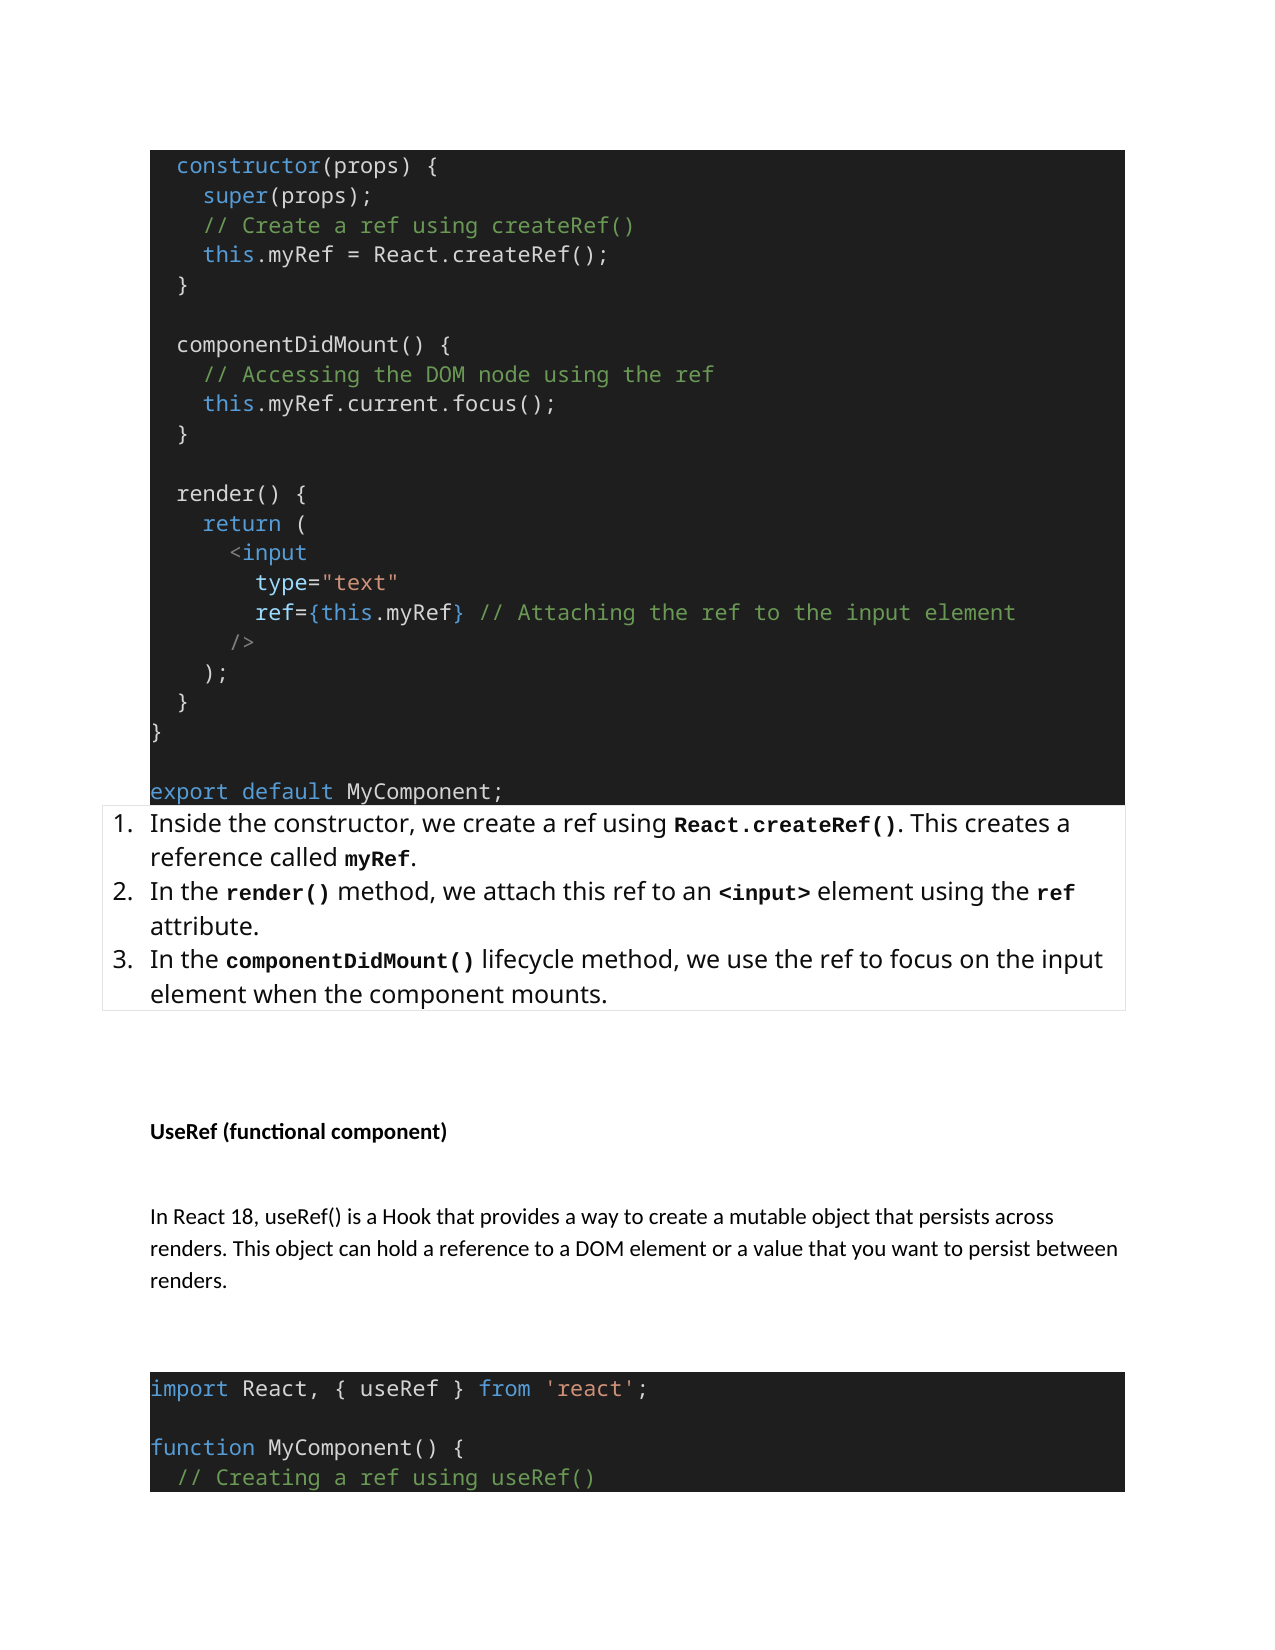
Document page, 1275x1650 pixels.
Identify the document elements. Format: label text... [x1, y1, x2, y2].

text type="text" [150, 567, 1125, 597]
text } [150, 418, 1125, 448]
text componentDidMount() { [150, 329, 1125, 358]
list Inside the constructor, we create a ref using React.createRef(). This creates a reference called myRef. [103, 806, 1125, 873]
text return ( [150, 507, 1125, 537]
text this.myRef.current.focus(); [150, 388, 1125, 418]
text ); [150, 656, 1125, 686]
text ref={this.myRef} // Attaching the ref to the input element [150, 597, 1125, 627]
text UseRef (functional component) [150, 1117, 1125, 1145]
text function MyComponent() { [150, 1432, 1125, 1462]
text // Accessing the DOM node using the ref [150, 358, 1125, 388]
list In the componentDidMount() lifecycle method, we use the ref to focus on the input element when the component mounts. [103, 942, 1125, 1010]
text export default MyComponent; [150, 776, 1125, 805]
text this.myRef = React.createRef(); [150, 239, 1125, 269]
text import React, { useRef } from 'react'; [150, 1372, 1125, 1402]
text In React 18, useRef() is a Hook that provides a way to create a mutable object that persists across renders. This object can hold a reference to a DOM element or a value that you want to persist between renders. [150, 1170, 1125, 1294]
text // Create a ref using createRef() [150, 209, 1125, 239]
text } [150, 686, 1125, 716]
text super(props); [150, 180, 1125, 209]
text <input [150, 537, 1125, 567]
text constructor(props) { [150, 150, 1125, 180]
text } [150, 716, 1125, 746]
text render() { [150, 478, 1125, 507]
list In the render() method, we attach this ref to an <input> element using the ref attribute. [103, 873, 1125, 942]
text } [150, 269, 1125, 299]
text /> [150, 627, 1125, 656]
text // Creating a ref using useRef() [150, 1462, 1125, 1492]
